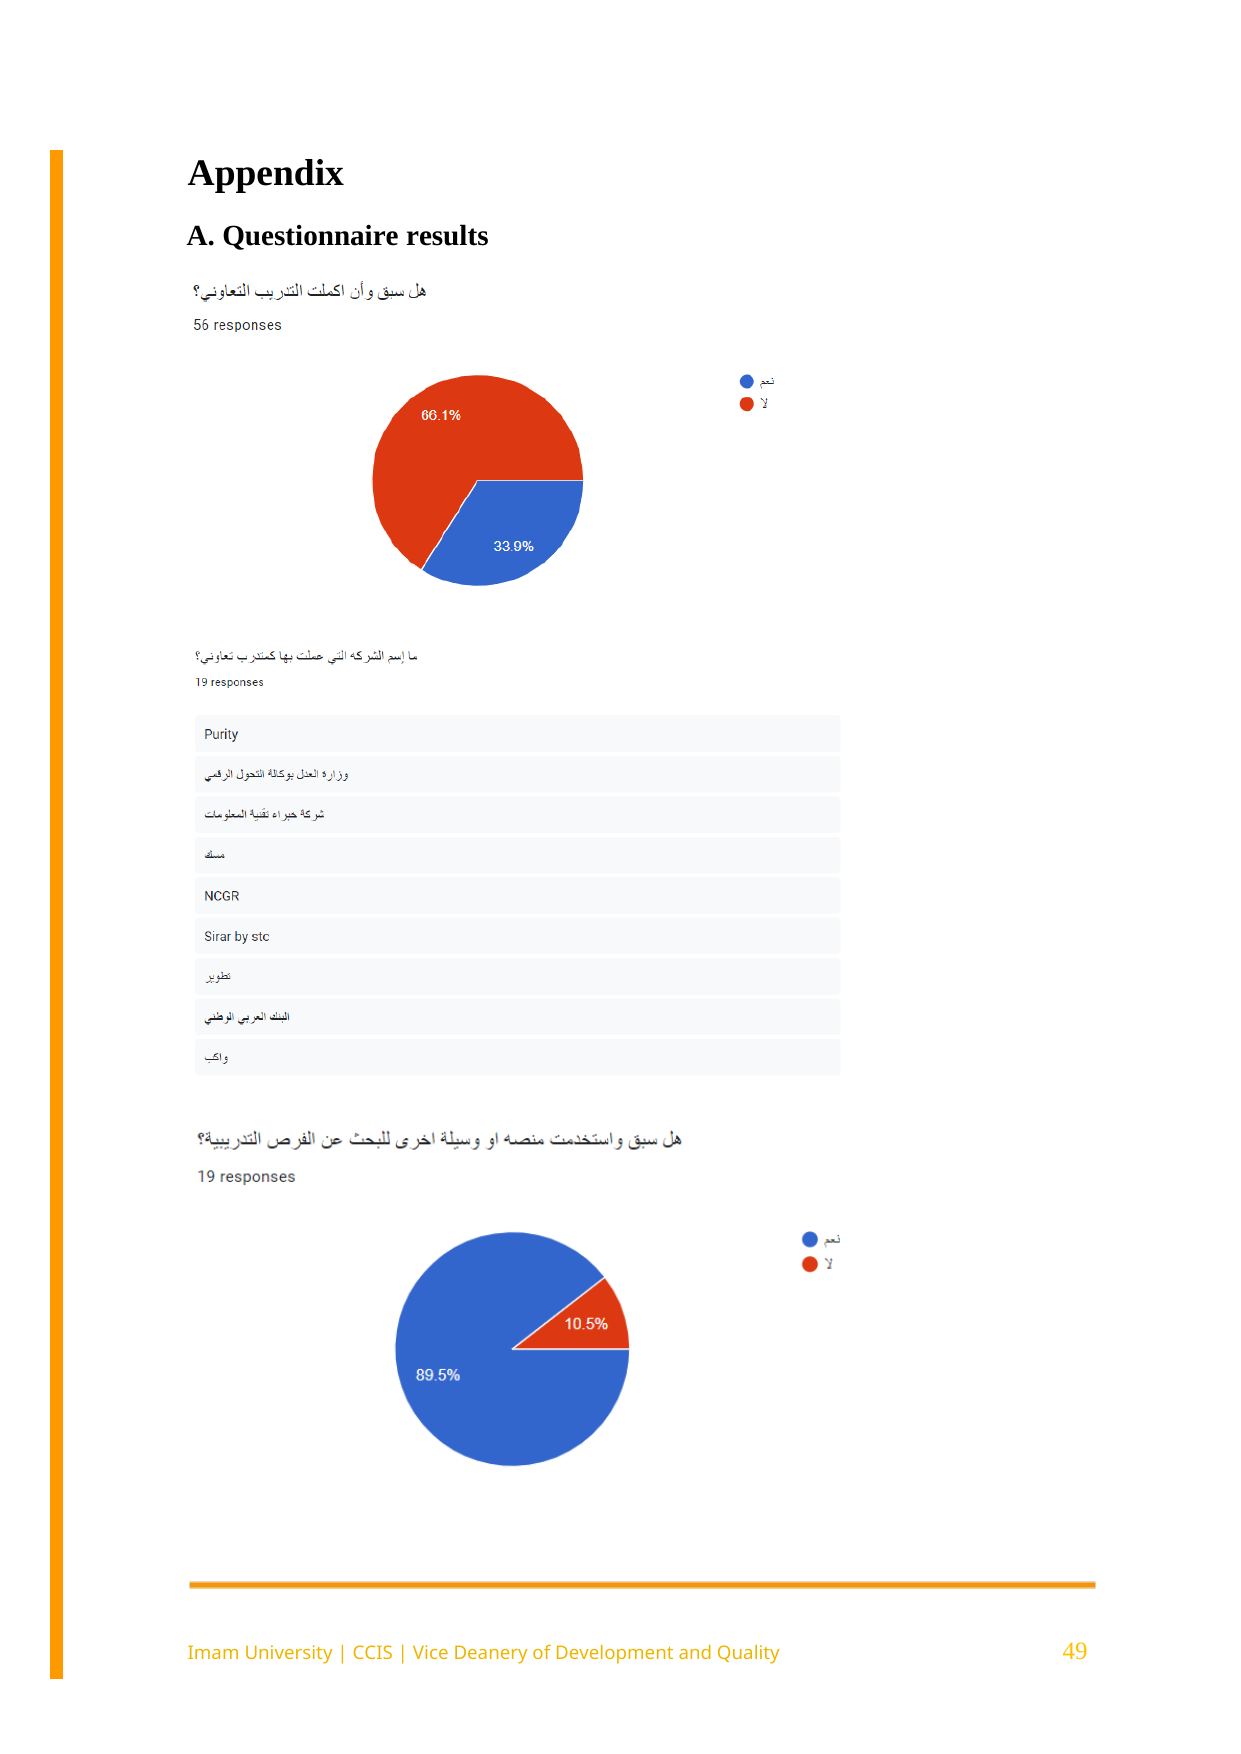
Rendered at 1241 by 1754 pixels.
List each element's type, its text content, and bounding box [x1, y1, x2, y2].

picture [187, 1580, 1100, 1589]
subtitle A. Questionnaire results [186, 218, 1092, 252]
subtitle Appendix [187, 150, 1092, 193]
picture [186, 264, 802, 614]
picture [186, 1113, 863, 1486]
picture [186, 641, 851, 1087]
